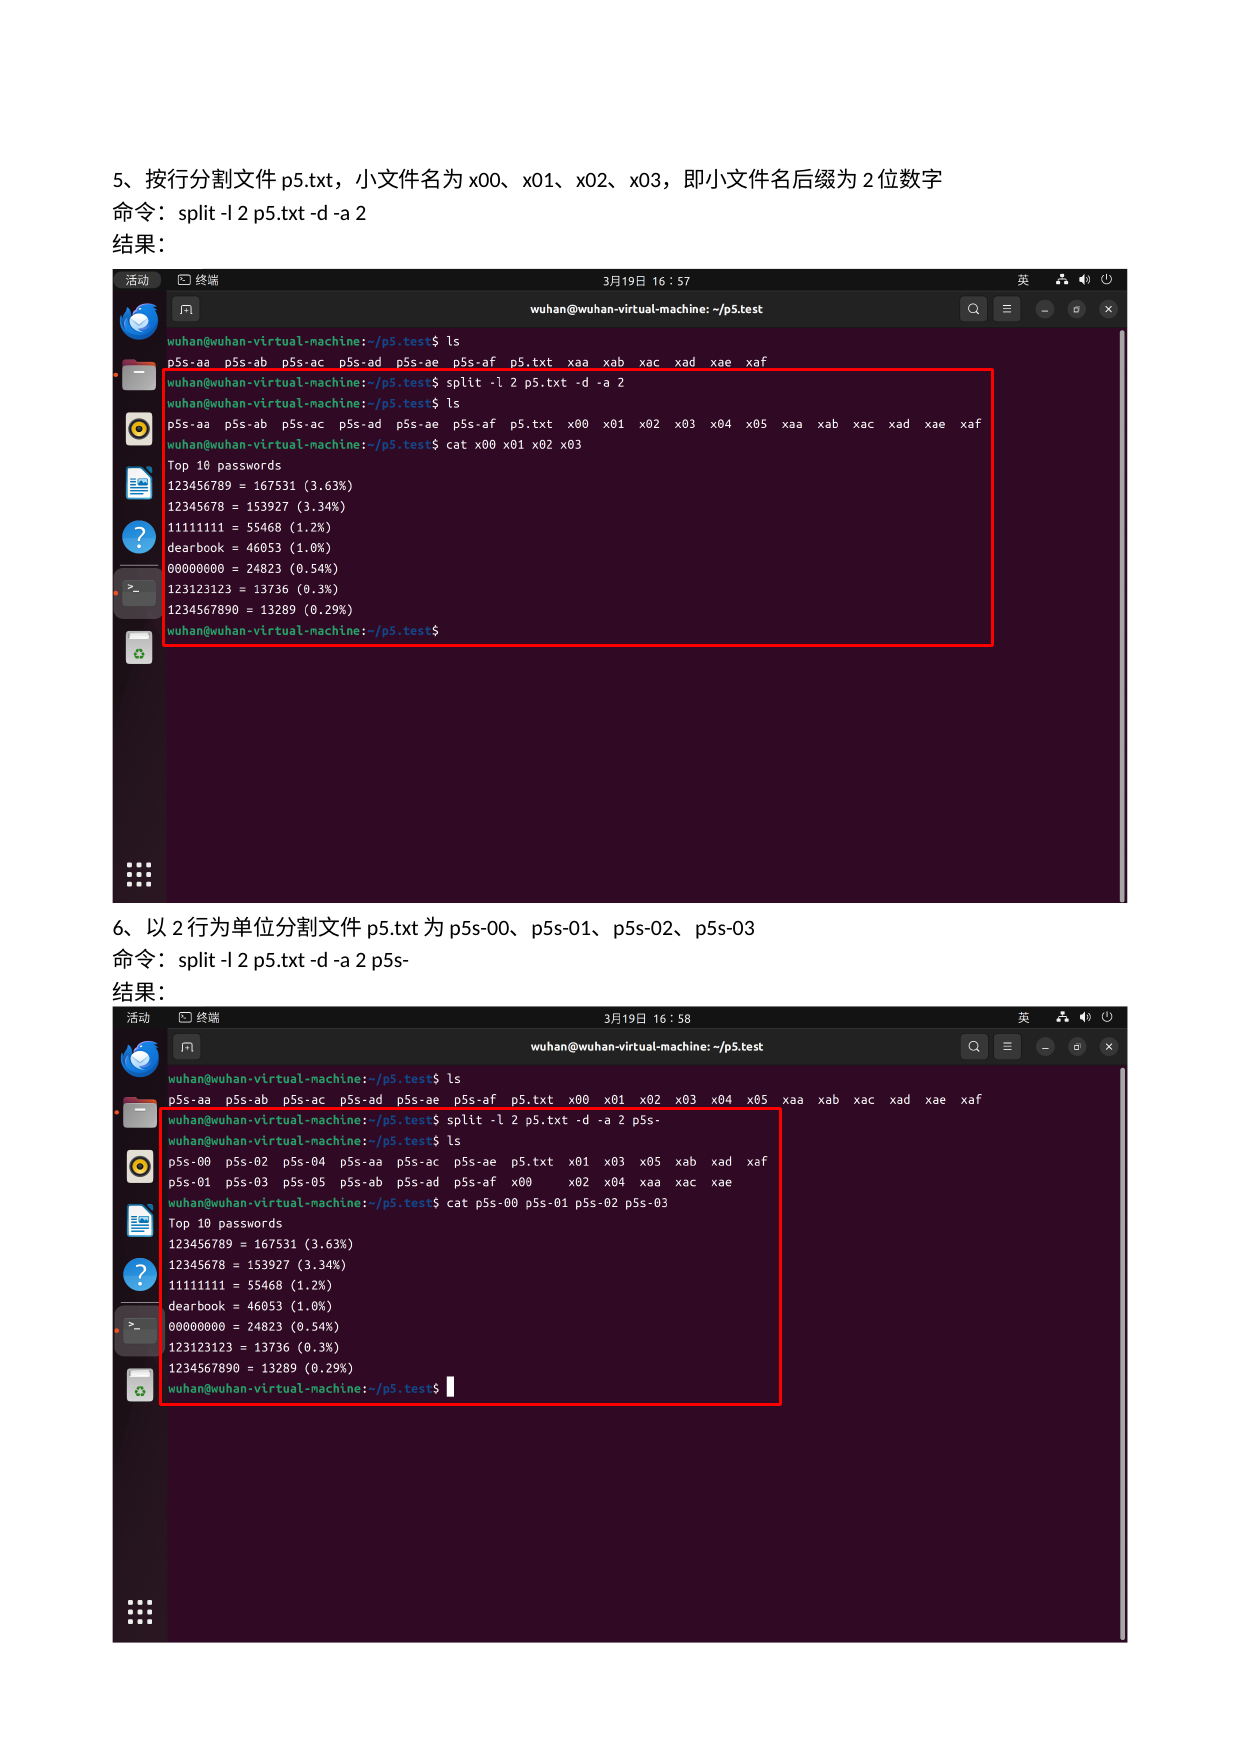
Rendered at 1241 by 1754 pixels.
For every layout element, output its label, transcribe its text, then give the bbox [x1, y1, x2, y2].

text 结果： [112, 227, 1128, 259]
text 命令：split -l 2 p5.txt -d -a 2 p5s- [112, 942, 1128, 974]
text 结果： [112, 974, 1128, 1006]
text 命令：split -l 2 p5.txt -d -a 2 [112, 194, 1128, 227]
text 6、以2行为单位分割文件p5.txt为p5s-00、p5s-01、p5s-02、p5s-03 [112, 909, 1128, 942]
text 5、按行分割文件p5.txt，小文件名为x00、x01、x02、x03，即小文件名后缀为2位数字 [112, 162, 1128, 194]
picture [112, 1006, 1128, 1643]
picture [112, 268, 1128, 903]
